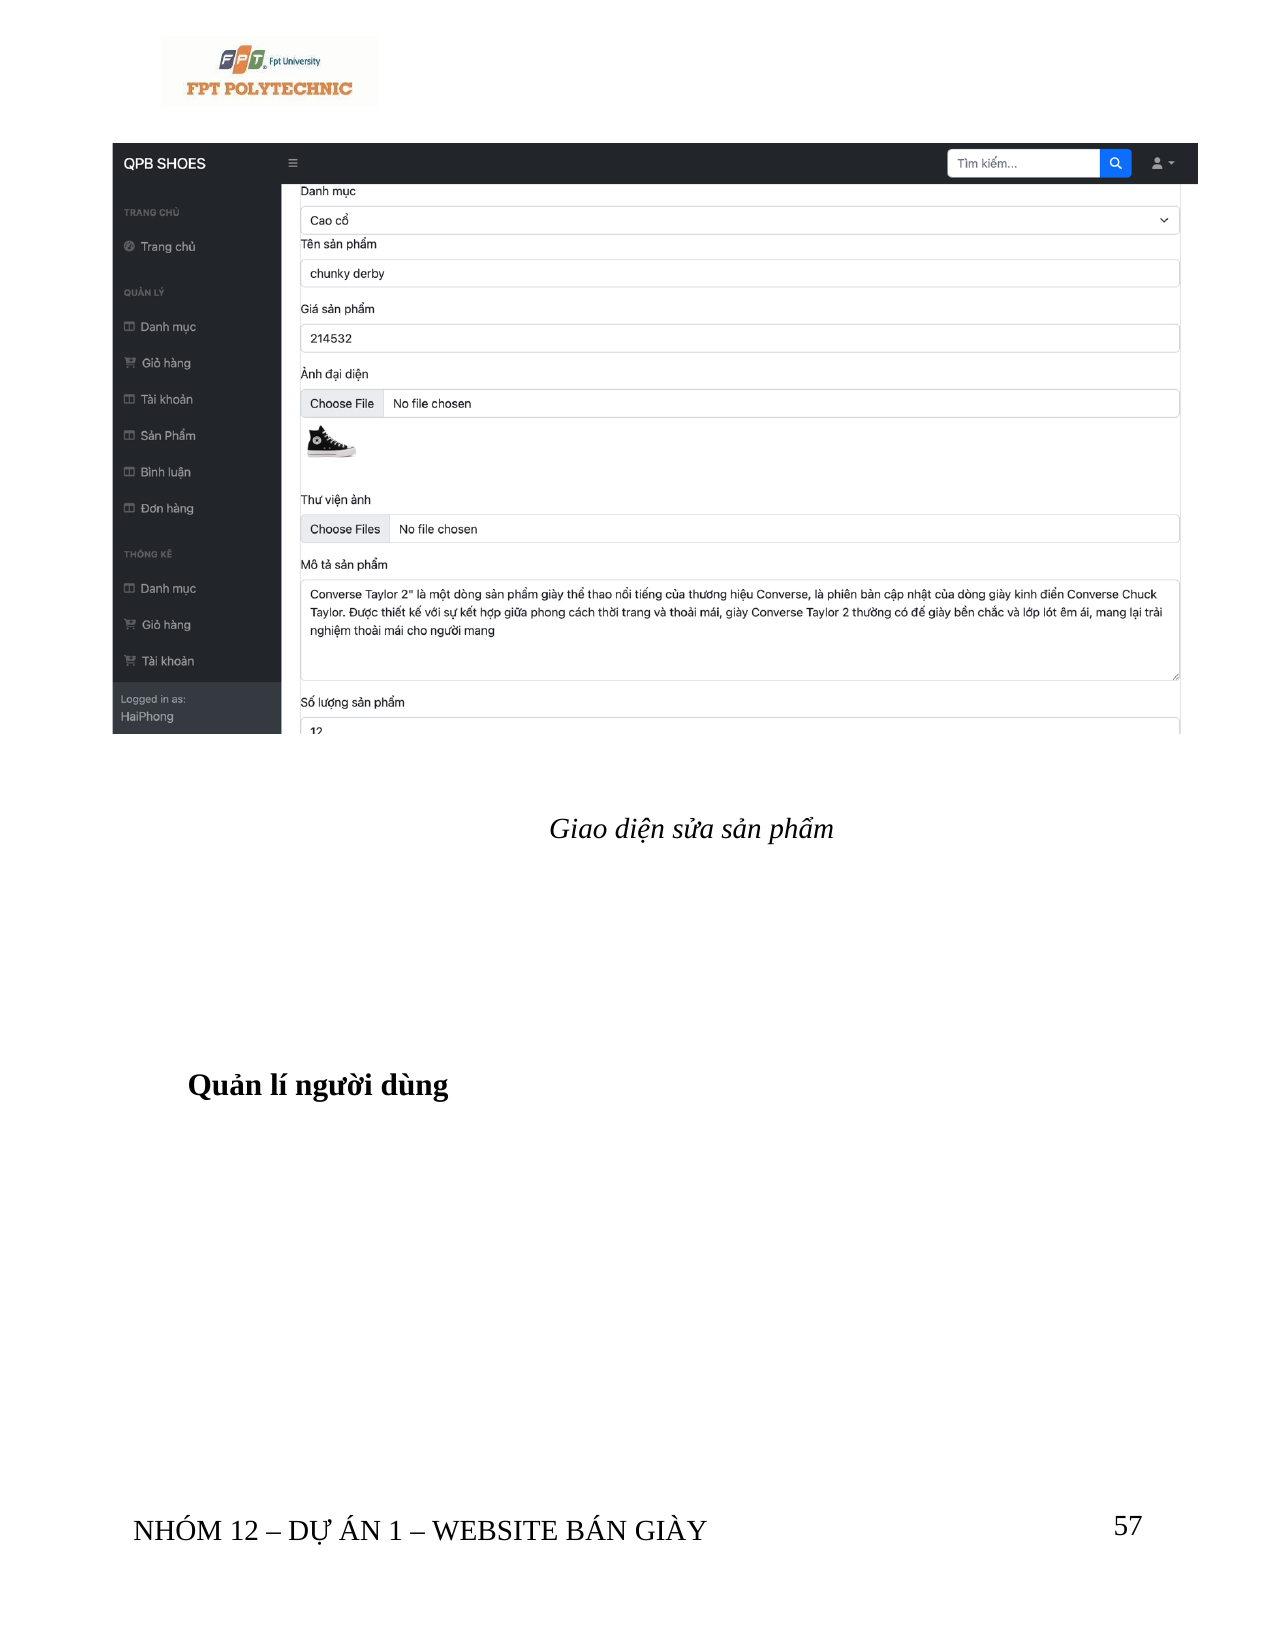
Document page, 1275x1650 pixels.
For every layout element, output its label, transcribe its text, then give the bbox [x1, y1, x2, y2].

picture [160, 36, 379, 107]
picture [112, 143, 1198, 734]
subtitle Quản lí người dùng [45, 1066, 1198, 1102]
text Giao diện sửa sản phẩm [187, 811, 1198, 844]
